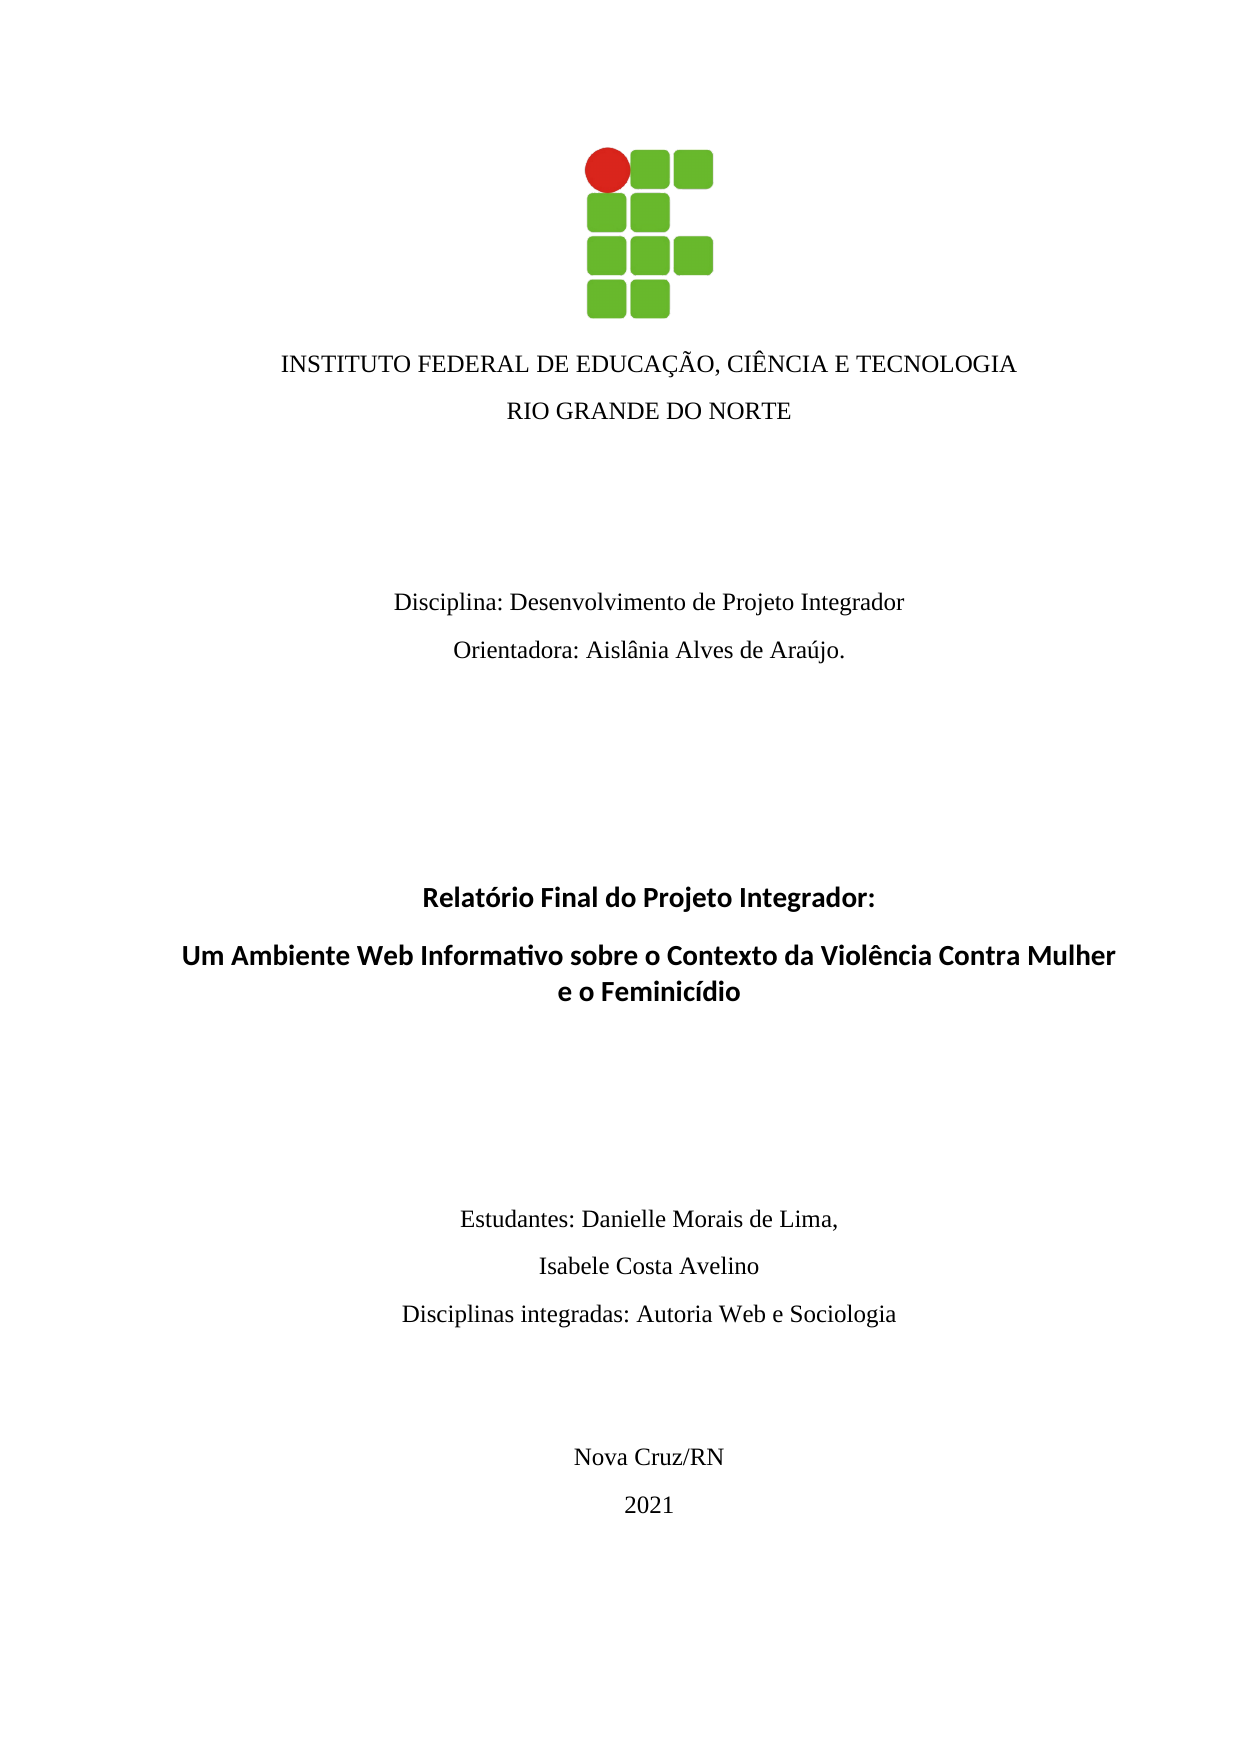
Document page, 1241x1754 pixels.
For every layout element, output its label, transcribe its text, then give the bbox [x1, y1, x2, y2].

text 2021 [177, 1490, 1121, 1519]
text Isabele Costa Avelino [177, 1251, 1121, 1280]
text INSTITUTO FEDERAL DE EDUCAÇÃO, CIÊNCIA E TECNOLOGIA [177, 349, 1121, 377]
subtitle Um Ambiente Web Informativo sobre o Contexto da Violência Contra Mulher e o Feminicídio [177, 937, 1121, 1009]
text RIO GRANDE DO NORTE [177, 396, 1121, 425]
subtitle Relatório Final do Projeto Integrador: [177, 879, 1121, 914]
text Disciplina: Desenvolvimento de Projeto Integrador [177, 587, 1121, 616]
text Nova Cruz/RN [177, 1442, 1121, 1471]
picture [563, 147, 735, 319]
text Estudantes: Danielle Morais de Lima, [177, 1204, 1121, 1232]
text Disciplinas integradas: Autoria Web e Sociologia [177, 1299, 1121, 1328]
text Orientadora: Aislânia Alves de Araújo. [177, 635, 1121, 664]
